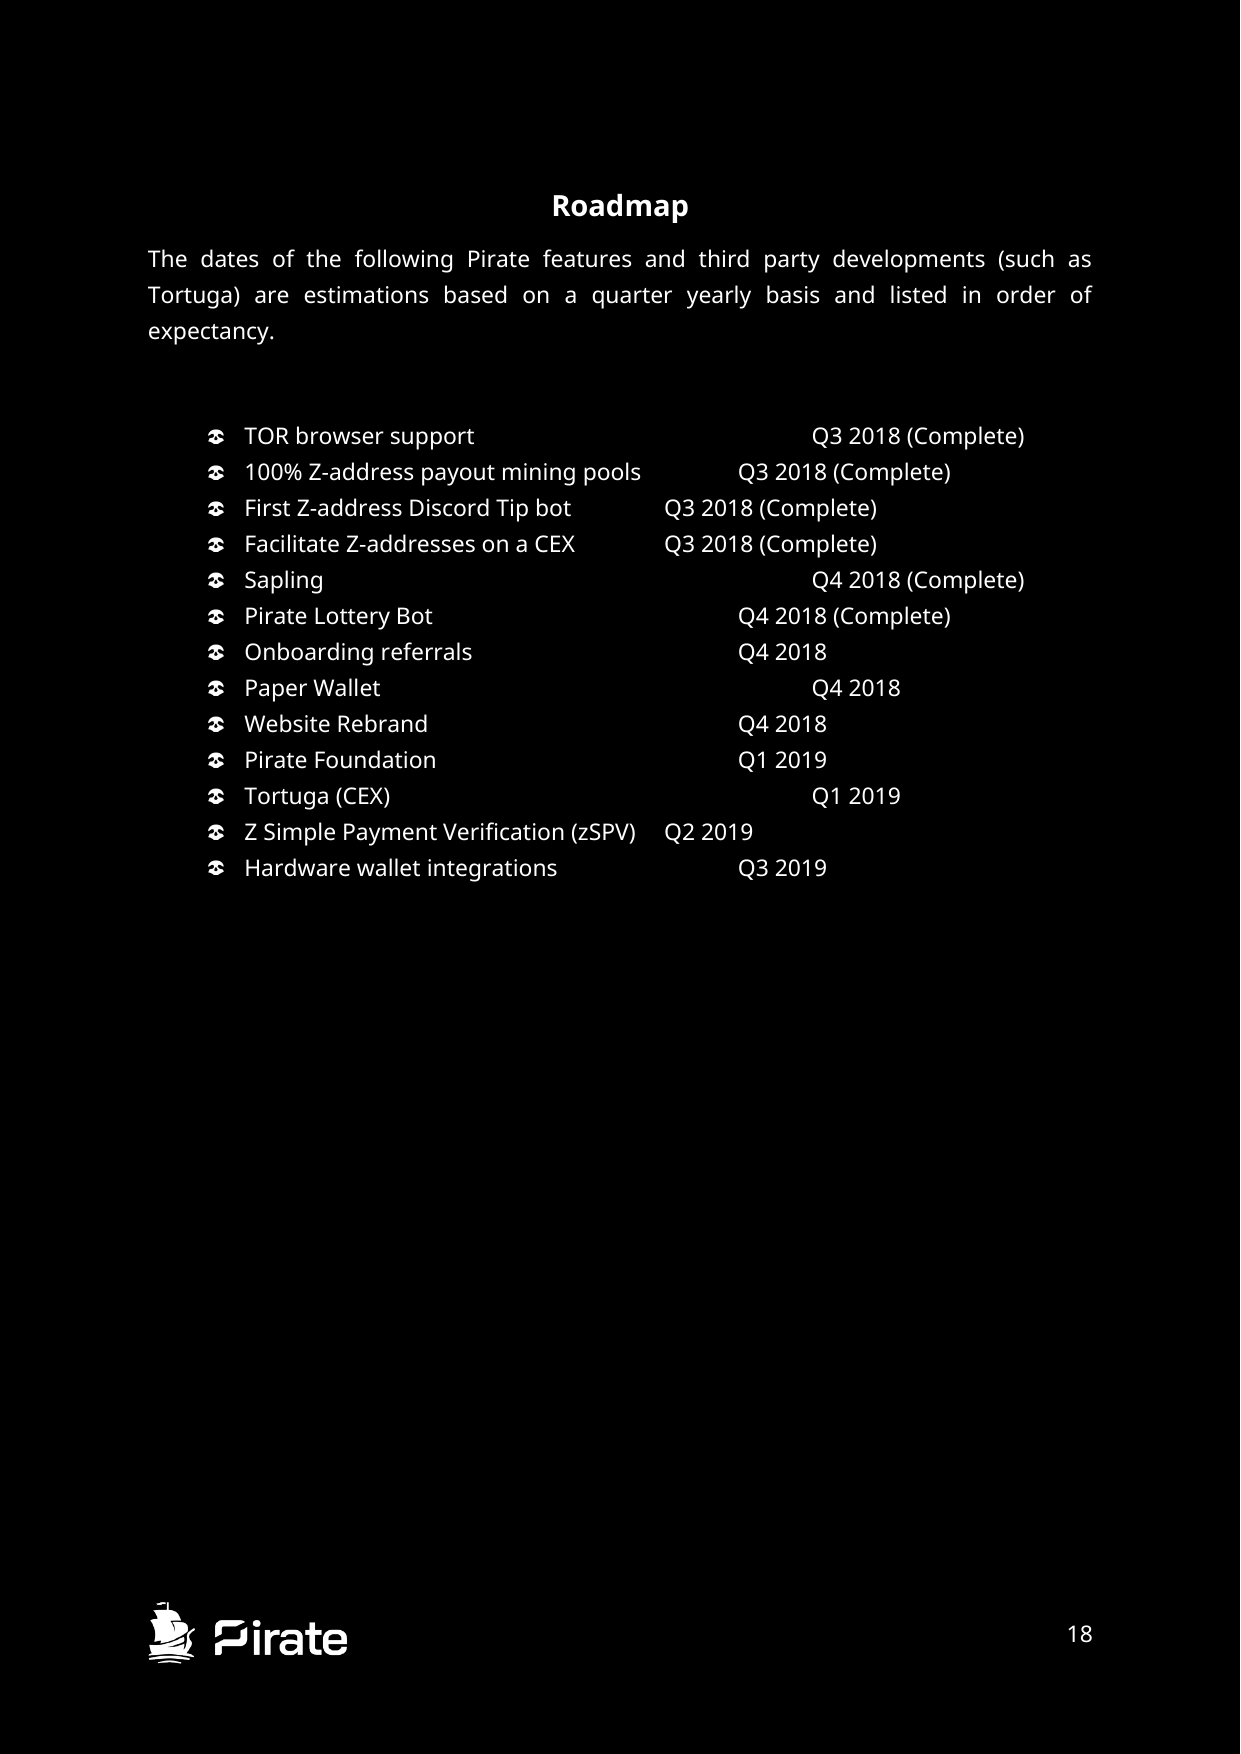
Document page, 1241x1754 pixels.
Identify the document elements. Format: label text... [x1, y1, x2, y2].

list 100% Z-address payout mining pools Q3 2018 (Complete) [207, 456, 1093, 487]
picture [142, 1596, 352, 1668]
picture [207, 643, 225, 661]
picture [207, 715, 225, 733]
list Hardware wallet integrations Q3 2019 [207, 852, 1093, 883]
list First Z-address Discord Tip bot Q3 2018 (Complete) [207, 492, 1093, 523]
picture [207, 536, 225, 553]
list Onboarding referrals Q4 2018 [207, 636, 1093, 667]
picture [207, 787, 225, 805]
list Pirate Lottery Bot Q4 2018 (Complete) [207, 600, 1093, 631]
picture [207, 823, 225, 841]
list Pirate Foundation Q1 2019 [207, 744, 1093, 775]
list Facilitate Z-addresses on a CEX Q3 2018 (Complete) [207, 528, 1093, 559]
picture [207, 608, 225, 625]
list Z Simple Payment Verification (zSPV) Q2 2019 [207, 816, 1093, 847]
list Tortuga (CEX) Q1 2019 [207, 780, 1093, 811]
text The dates of the following Pirate features and third party developments (such as Tortuga) are estimations based on a quarter yearly basis and listed in order of expectancy. [148, 243, 1093, 346]
picture [207, 428, 225, 445]
list Sapling Q4 2018 (Complete) [207, 564, 1093, 595]
list TOR browser support Q3 2018 (Complete) [207, 420, 1093, 452]
picture [207, 571, 225, 589]
subtitle Roadmap [148, 185, 1093, 225]
picture [207, 751, 225, 769]
picture [207, 464, 225, 481]
list Website Rebrand Q4 2018 [207, 708, 1093, 739]
picture [207, 500, 225, 517]
picture [207, 679, 225, 697]
picture [207, 859, 225, 876]
list Paper Wallet Q4 2018 [207, 672, 1093, 703]
